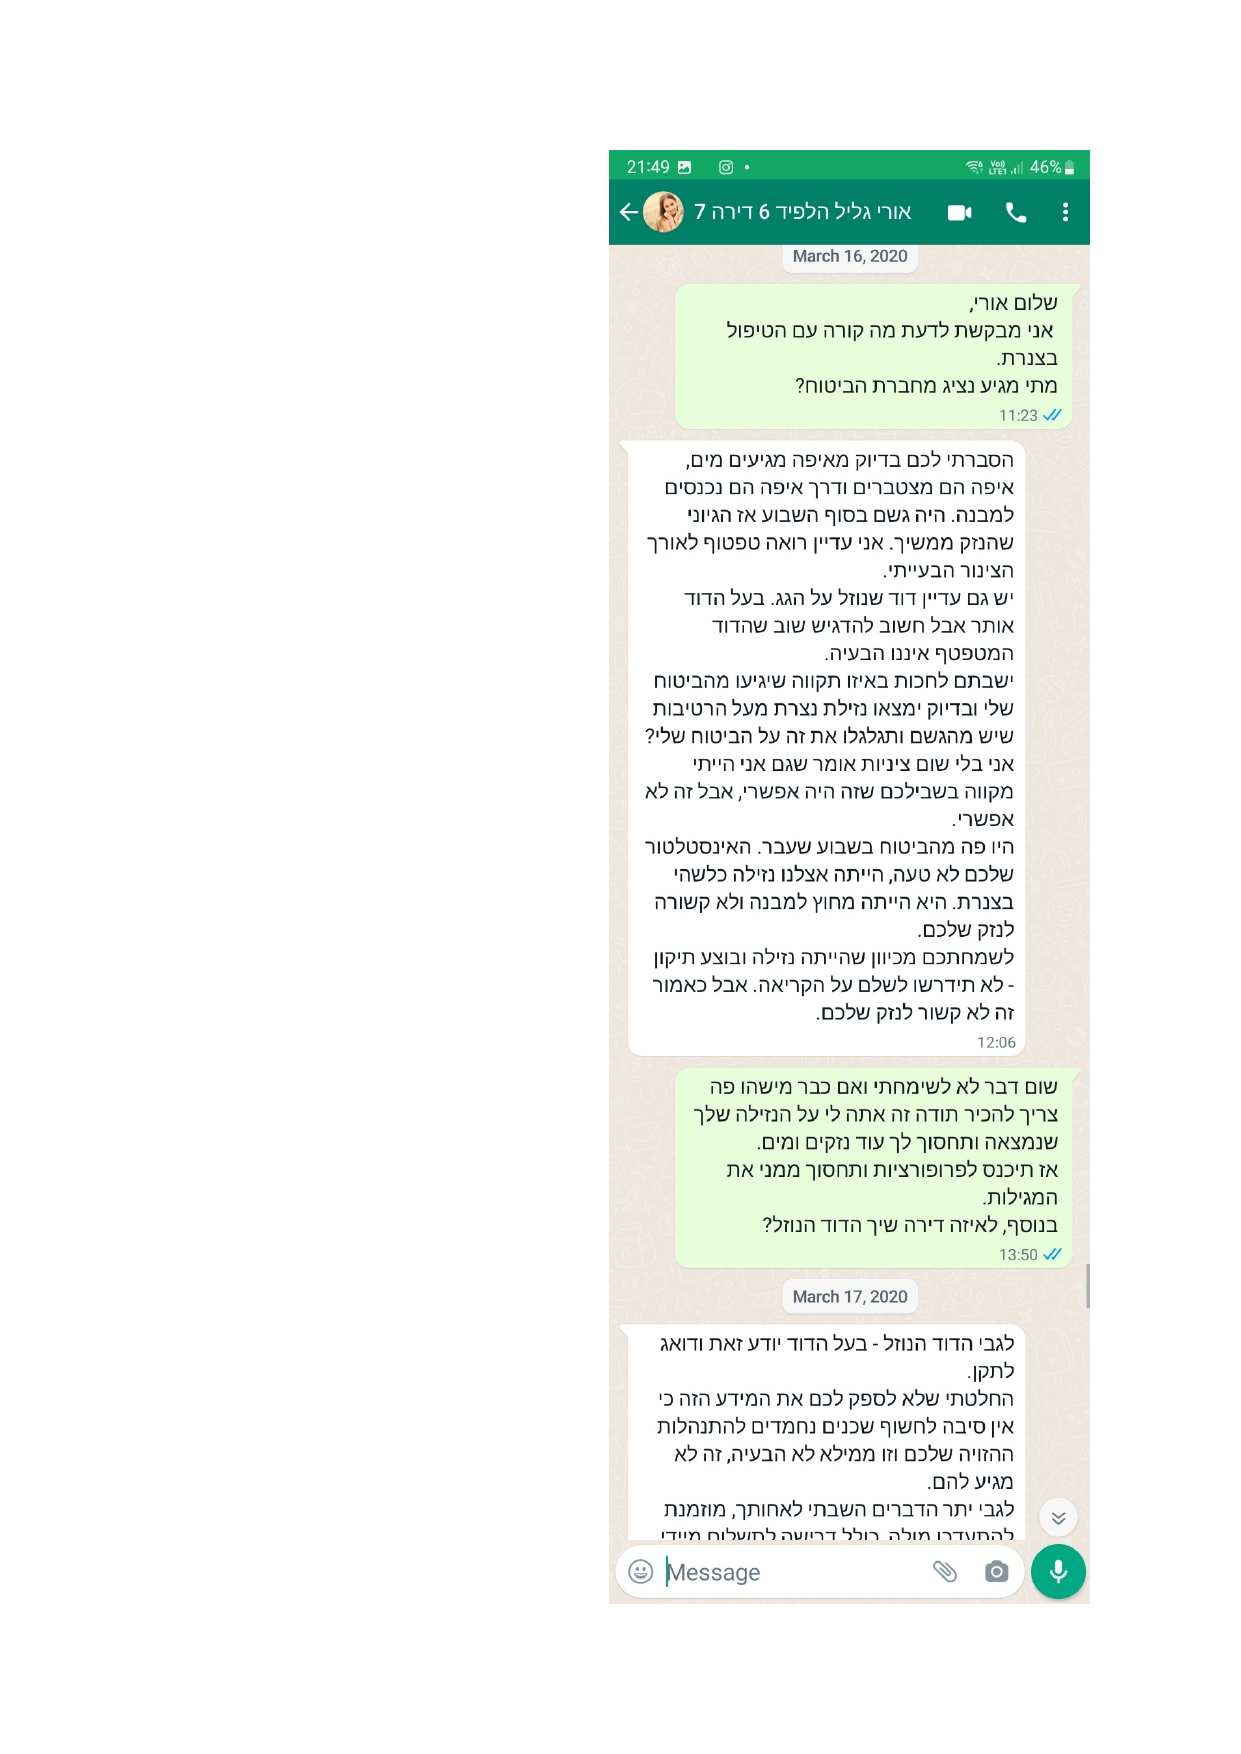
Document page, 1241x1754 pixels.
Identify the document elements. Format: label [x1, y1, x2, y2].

picture [609, 150, 1090, 1604]
